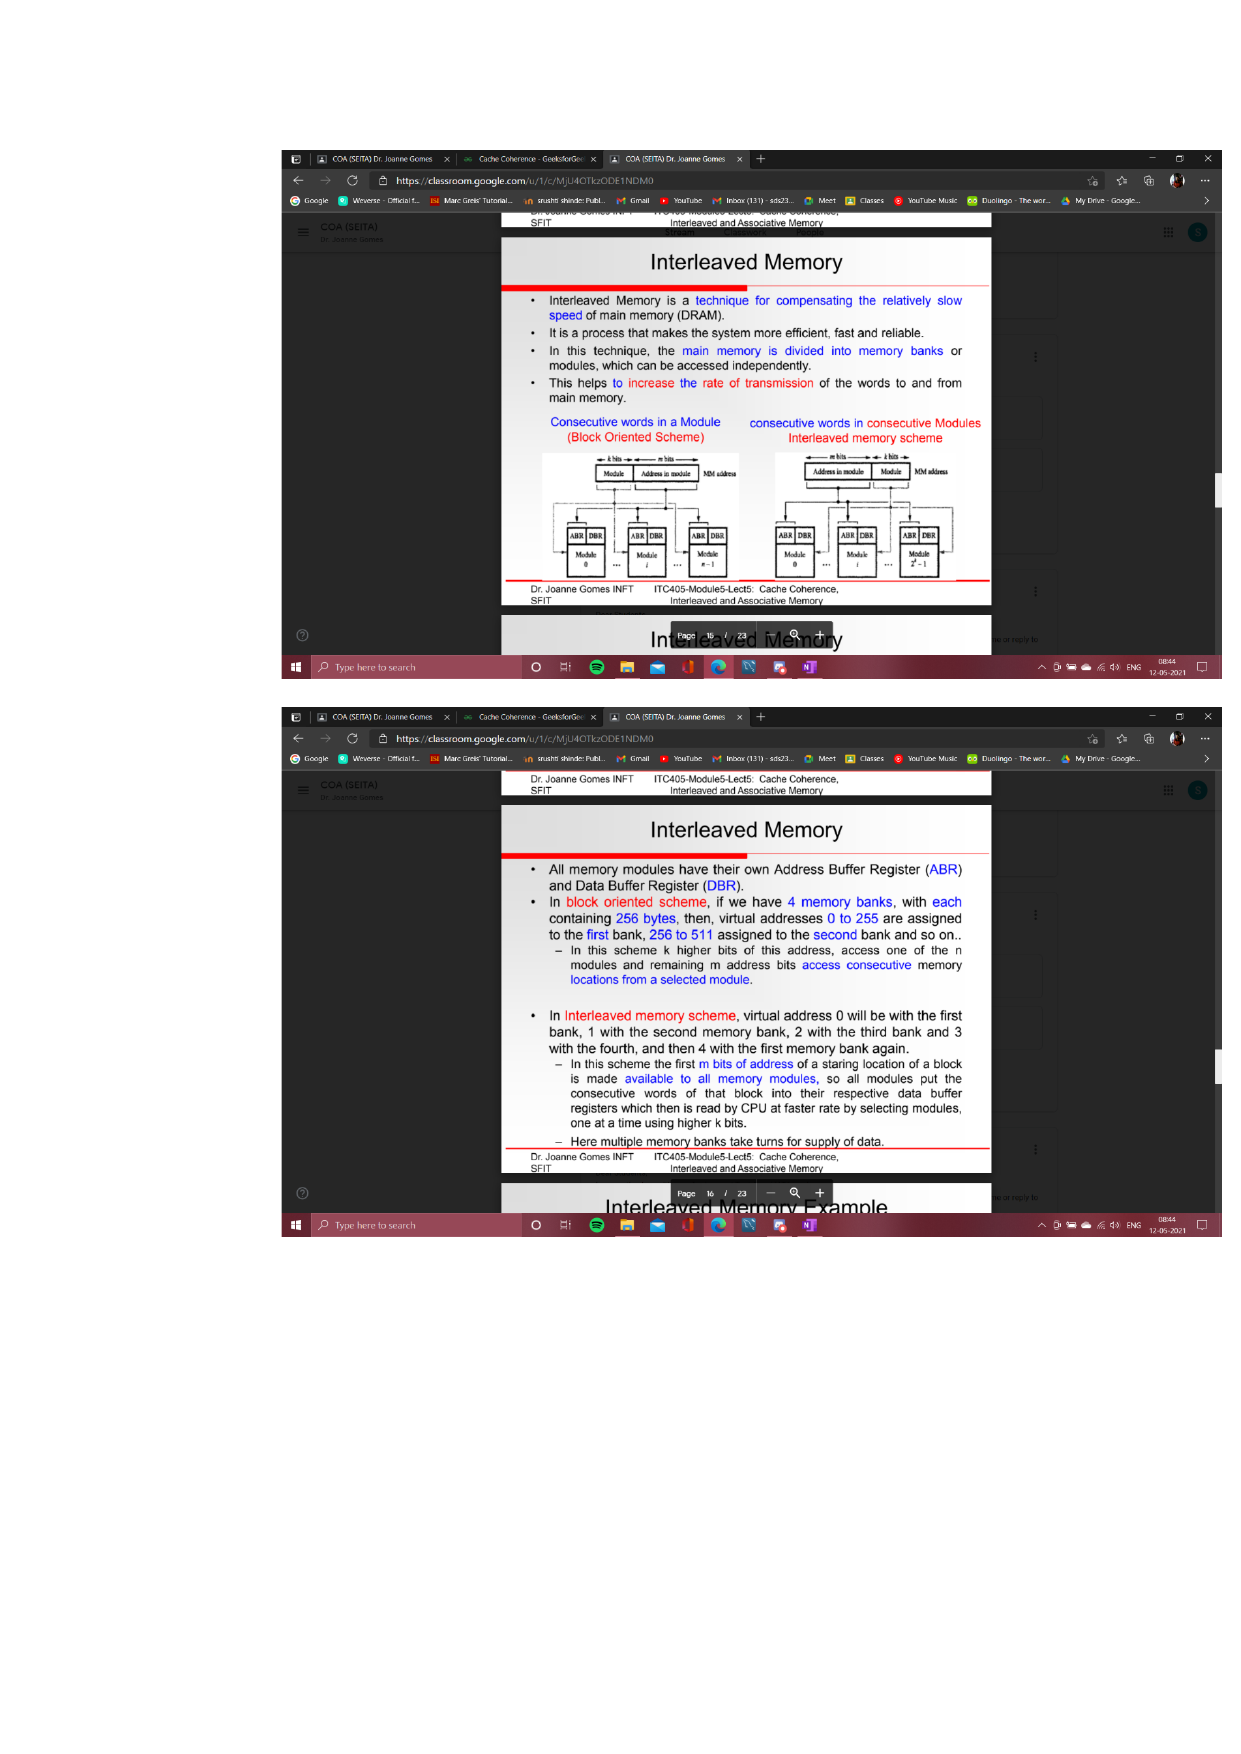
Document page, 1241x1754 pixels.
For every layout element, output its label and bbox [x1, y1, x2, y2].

picture [281, 150, 1222, 679]
picture [281, 707, 1222, 1237]
